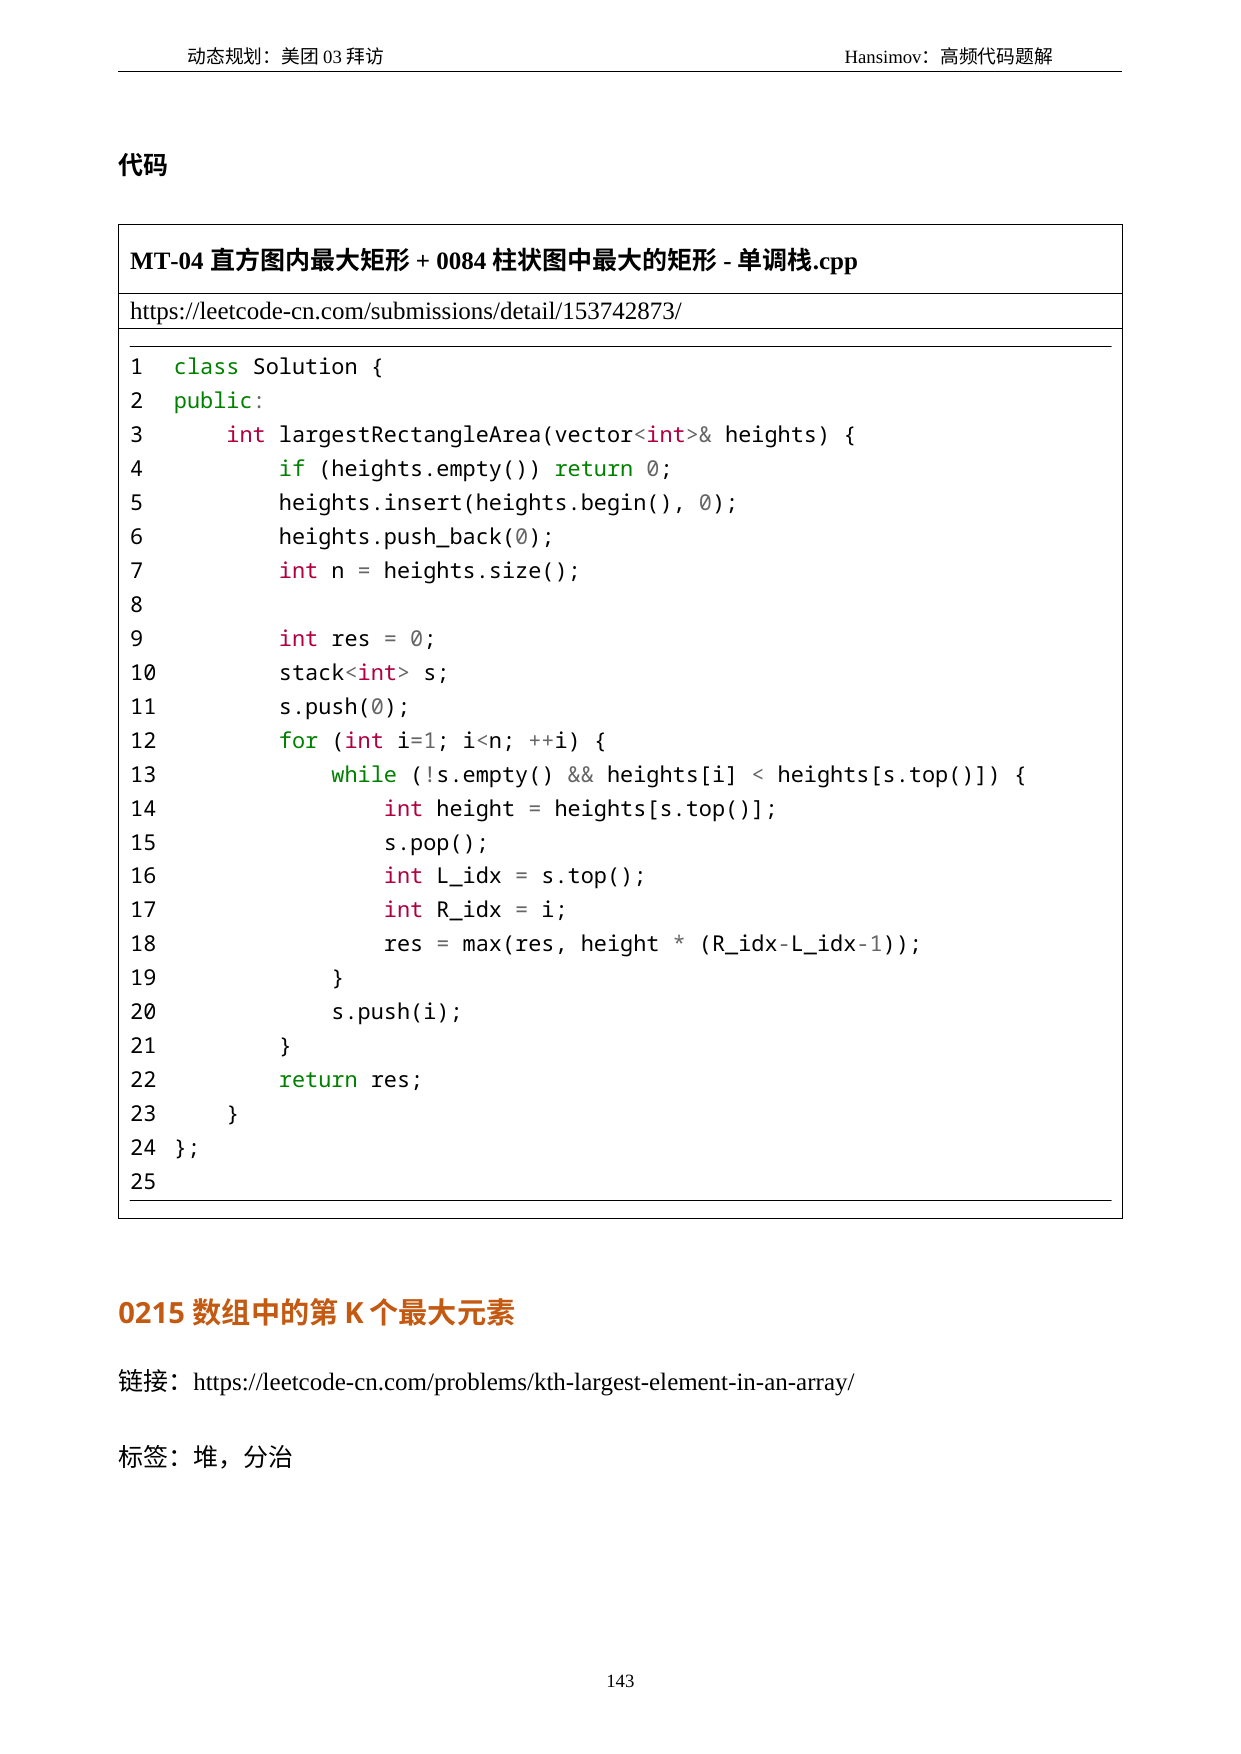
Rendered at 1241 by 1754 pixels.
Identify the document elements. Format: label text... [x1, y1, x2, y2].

table_cell class Solution { public: int largestRectangleArea(vector<int>& heights) { if (heights.empty()) return 0; heights.insert(heights.begin(), 0); heights.push_back(0); int n = heights.size(); int res = 0; stack<int> s; s.push(0); for (int i=1; i<n; ++i) { while (!s.empty() && heights[i] < heights[s.top()]) { int height = heights[s.top()]; s.pop(); int L_idx = s.top(); int R_idx = i; res = max(res, height * (R_idx-L_idx-1)); } s.push(i); } return res; } }; [119, 329, 1122, 1218]
table_cell https://leetcode-cn.com/submissions/detail/153742873/ [119, 294, 1122, 328]
subtitle 代码 [118, 130, 1097, 198]
text 标签：堆，分治 [118, 1422, 1122, 1490]
text 链接：https://leetcode-cn.com/problems/kth-largest-element-in-an-array/ [118, 1345, 1122, 1413]
subtitle 0215 数组中的第K个最大元素 [118, 1277, 1097, 1345]
table_header MT-04 直方图内最大矩形 + 0084 柱状图中最大的矩形 - 单调栈.cpp [119, 225, 1122, 293]
